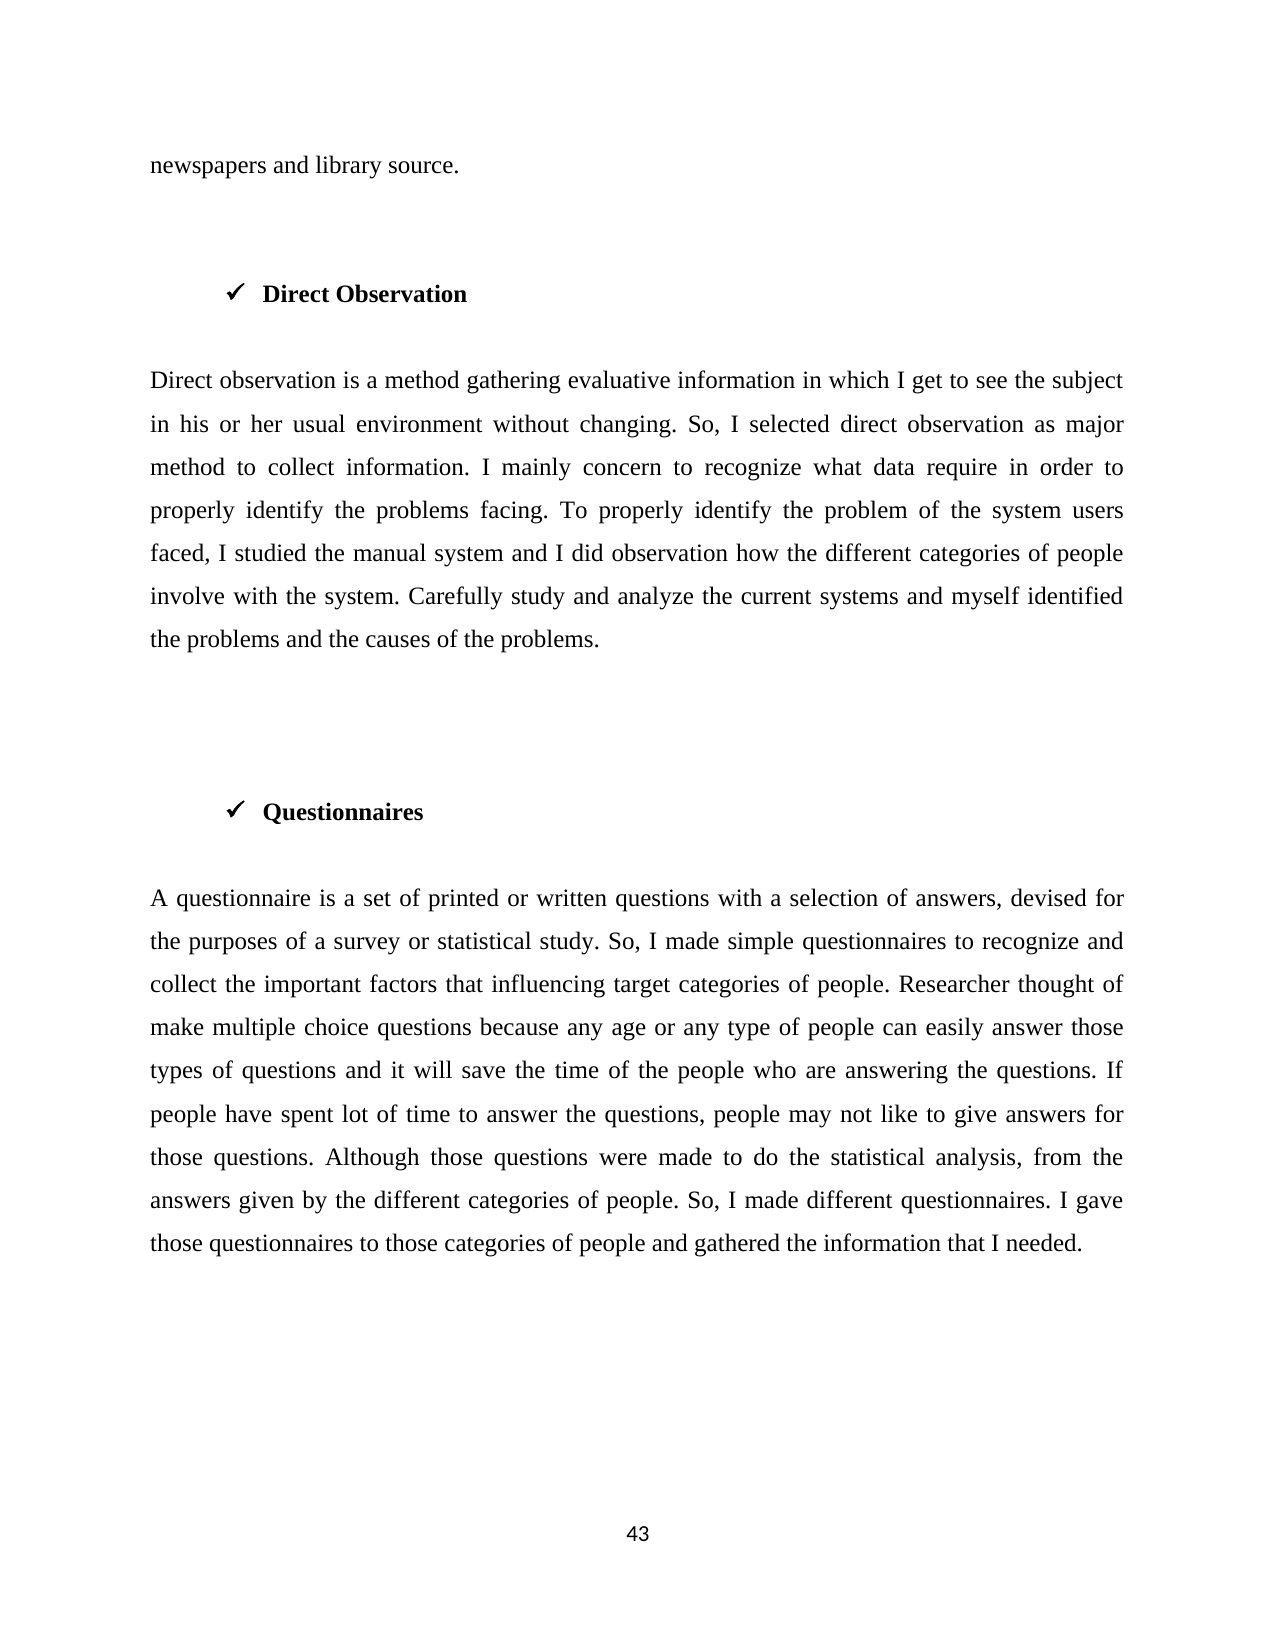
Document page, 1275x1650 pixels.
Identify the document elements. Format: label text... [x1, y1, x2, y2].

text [150, 150, 1125, 179]
text Direct observation is a method gathering evaluative information in which I get to see the subject in his or her usual environment without changing. So, I selected direct observation as major method to collect information. I mainly concern to recognize what data require in order to properly identify the problems facing. To properly identify the problem of the system users faced, I studied the manual system and I did observation how the different categories of people involve with the system. Carefully study and analyze the current systems and myself identified the problems and the causes of the problems. [150, 366, 1125, 653]
list Questionnaires [225, 797, 1125, 826]
text A questionnaire is a set of printed or written questions with a selection of answers, devised for the purposes of a survey or statistical study. So, I made simple questionnaires to recognize and collect the important factors that influencing target categories of people. Researcher thought of make multiple choice questions because any age or any type of people can easily answer those types of questions and it will save the time of the people who are answering the questions. If people have spent lot of time to answer the questions, people may not like to give answers for those questions. Although those questions were made to do the statistical analysis, from the answers given by the different categories of people. So, I made different questionnaires. I gave those questionnaires to those categories of people and gathered the information that I needed. [150, 883, 1125, 1257]
list Direct Observation [225, 279, 1125, 308]
